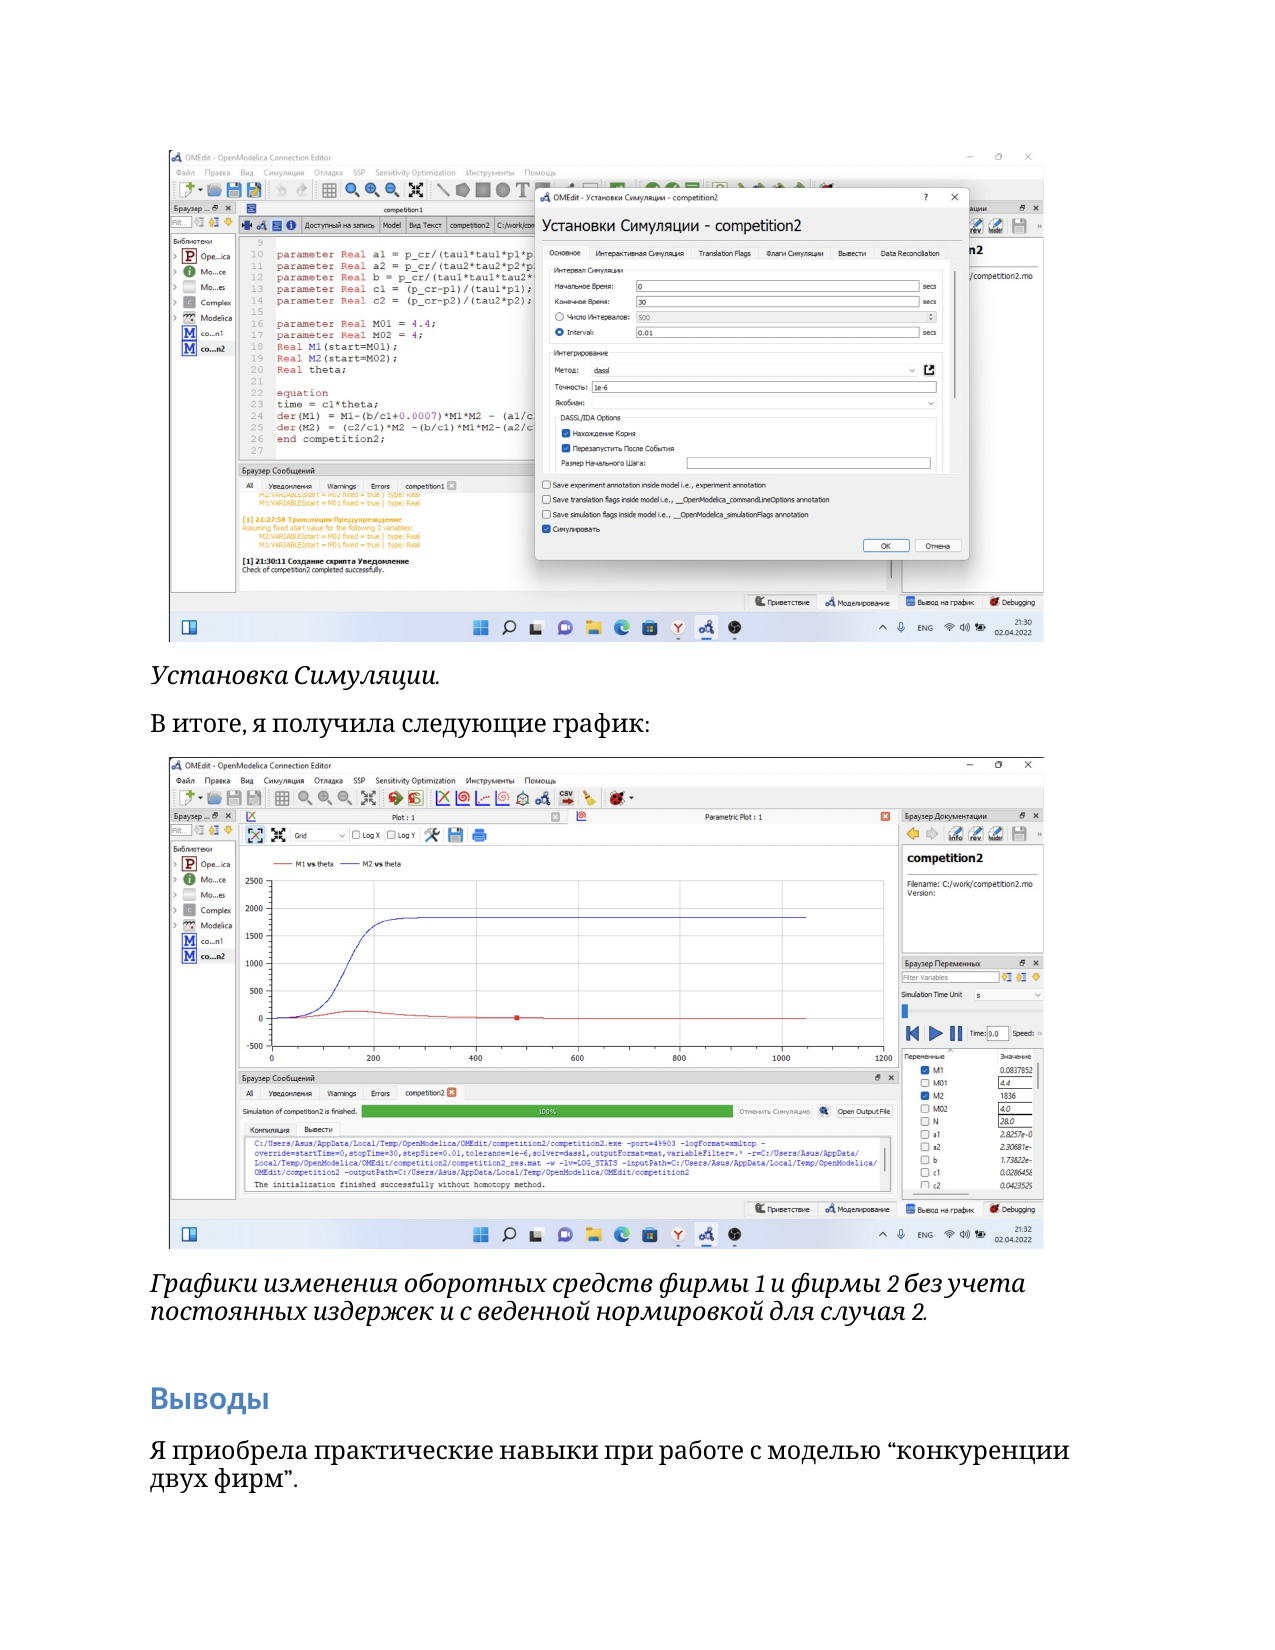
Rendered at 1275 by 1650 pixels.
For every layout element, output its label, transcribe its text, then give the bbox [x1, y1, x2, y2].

picture [168, 150, 1044, 642]
subtitle Выводы [150, 1377, 1125, 1418]
text Я приобрела практические навыки при работе с моделью “конкуренции двух фирм”. [150, 1437, 1125, 1494]
text Графики изменения оборотных средств фирмы 1 и фирмы 2 без учета постоянных издержек и с веденной нормировкой для случая 2. [150, 1269, 1125, 1327]
picture [168, 757, 1044, 1249]
text В итоге, я получила следующие график: [150, 710, 1125, 738]
text Установка Симуляции. [150, 662, 1125, 691]
